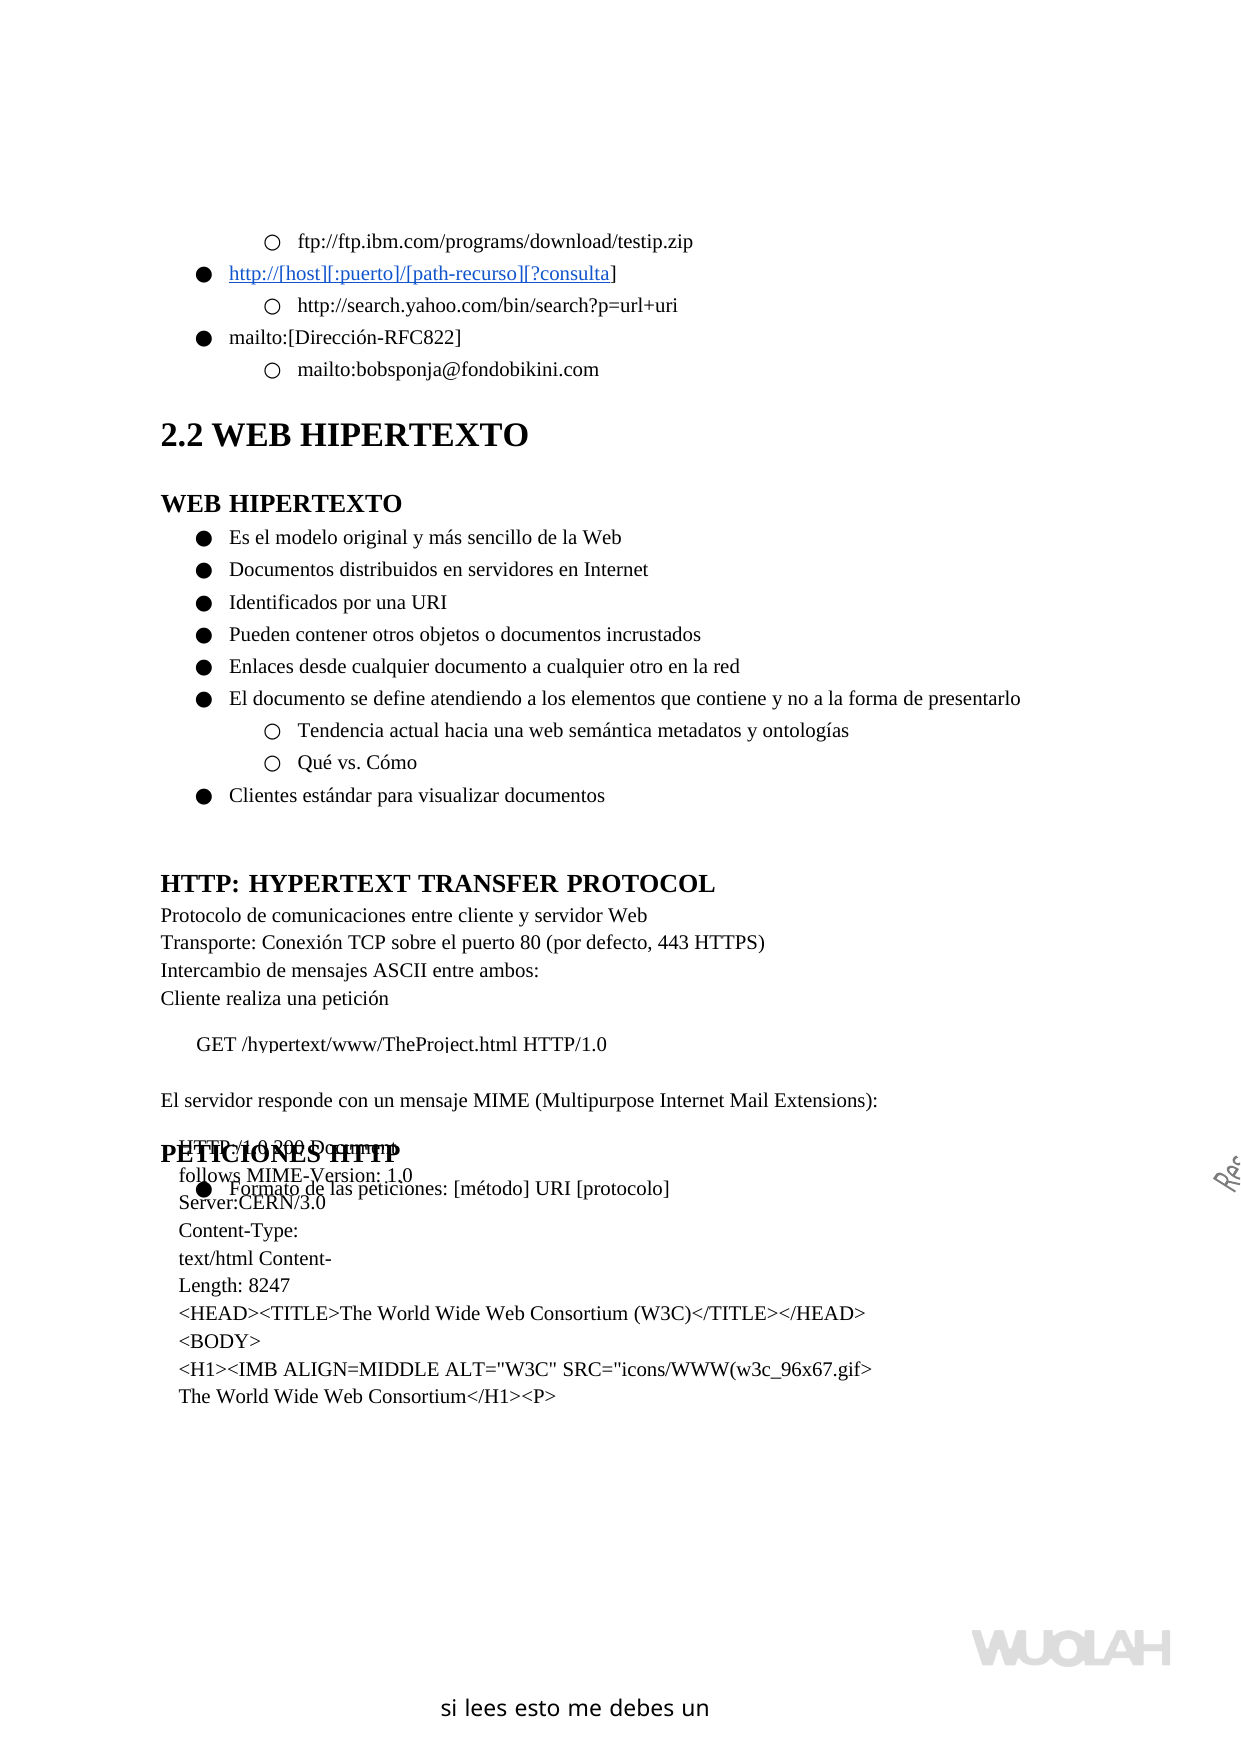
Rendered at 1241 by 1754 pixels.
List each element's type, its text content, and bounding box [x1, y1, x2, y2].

text Cliente realiza una petición [160, 986, 1240, 1010]
subtitle WEB HIPERTEXTO [160, 414, 1240, 453]
list El documento se define atendiendo a los elementos que contiene y no a la forma de presentarlo [194, 683, 1240, 712]
text El servidor responde con un mensaje MIME (Multipurpose Internet Mail Extensions): [160, 1088, 1240, 1112]
subtitle WEB HIPERTEXTO [160, 488, 1240, 518]
list http://search.yahoo.com/bin/search?p=url+uri [263, 290, 1240, 318]
list Pueden contener otros objetos o documentos incrustados [194, 619, 1240, 647]
list Enlaces desde cualquier documento a cualquier otro en la red [194, 651, 1240, 679]
list ftp://ftp.ibm.com/programs/download/testip.zip [263, 226, 1240, 254]
list Formato de las peticiones: [método] URI [protocolo] [194, 1173, 1240, 1202]
text Transporte: Conexión TCP sobre el puerto 80 (por defecto, 443 HTTPS) Intercambio de mensajes ASCII entre ambos: [160, 930, 767, 982]
list mailto:bobsponja@fondobikini.com [263, 354, 1240, 383]
text Protocolo de comunicaciones entre cliente y servidor Web [160, 902, 1240, 927]
list Qué vs. Cómo [263, 747, 1240, 776]
list Identificados por una URI [194, 587, 1240, 615]
list Tendencia actual hacia una web semántica metadatos y ontologías [263, 715, 1240, 744]
list Clientes estándar para visualizar documentos [194, 780, 1240, 808]
list Documentos distribuidos en servidores en Internet [194, 554, 1240, 583]
subtitle PETICIONES HTTP [160, 1138, 1240, 1168]
subtitle HTTP: HYPERTEXT TRANSFER PROTOCOL [160, 868, 1240, 898]
list mailto:[Dirección-RFC822] [194, 322, 1240, 351]
list http://[host][:puerto]/[path-recurso][?consulta] [194, 258, 1240, 286]
picture [972, 1630, 1171, 1667]
list Es el modelo original y más sencillo de la Web [194, 522, 1240, 551]
